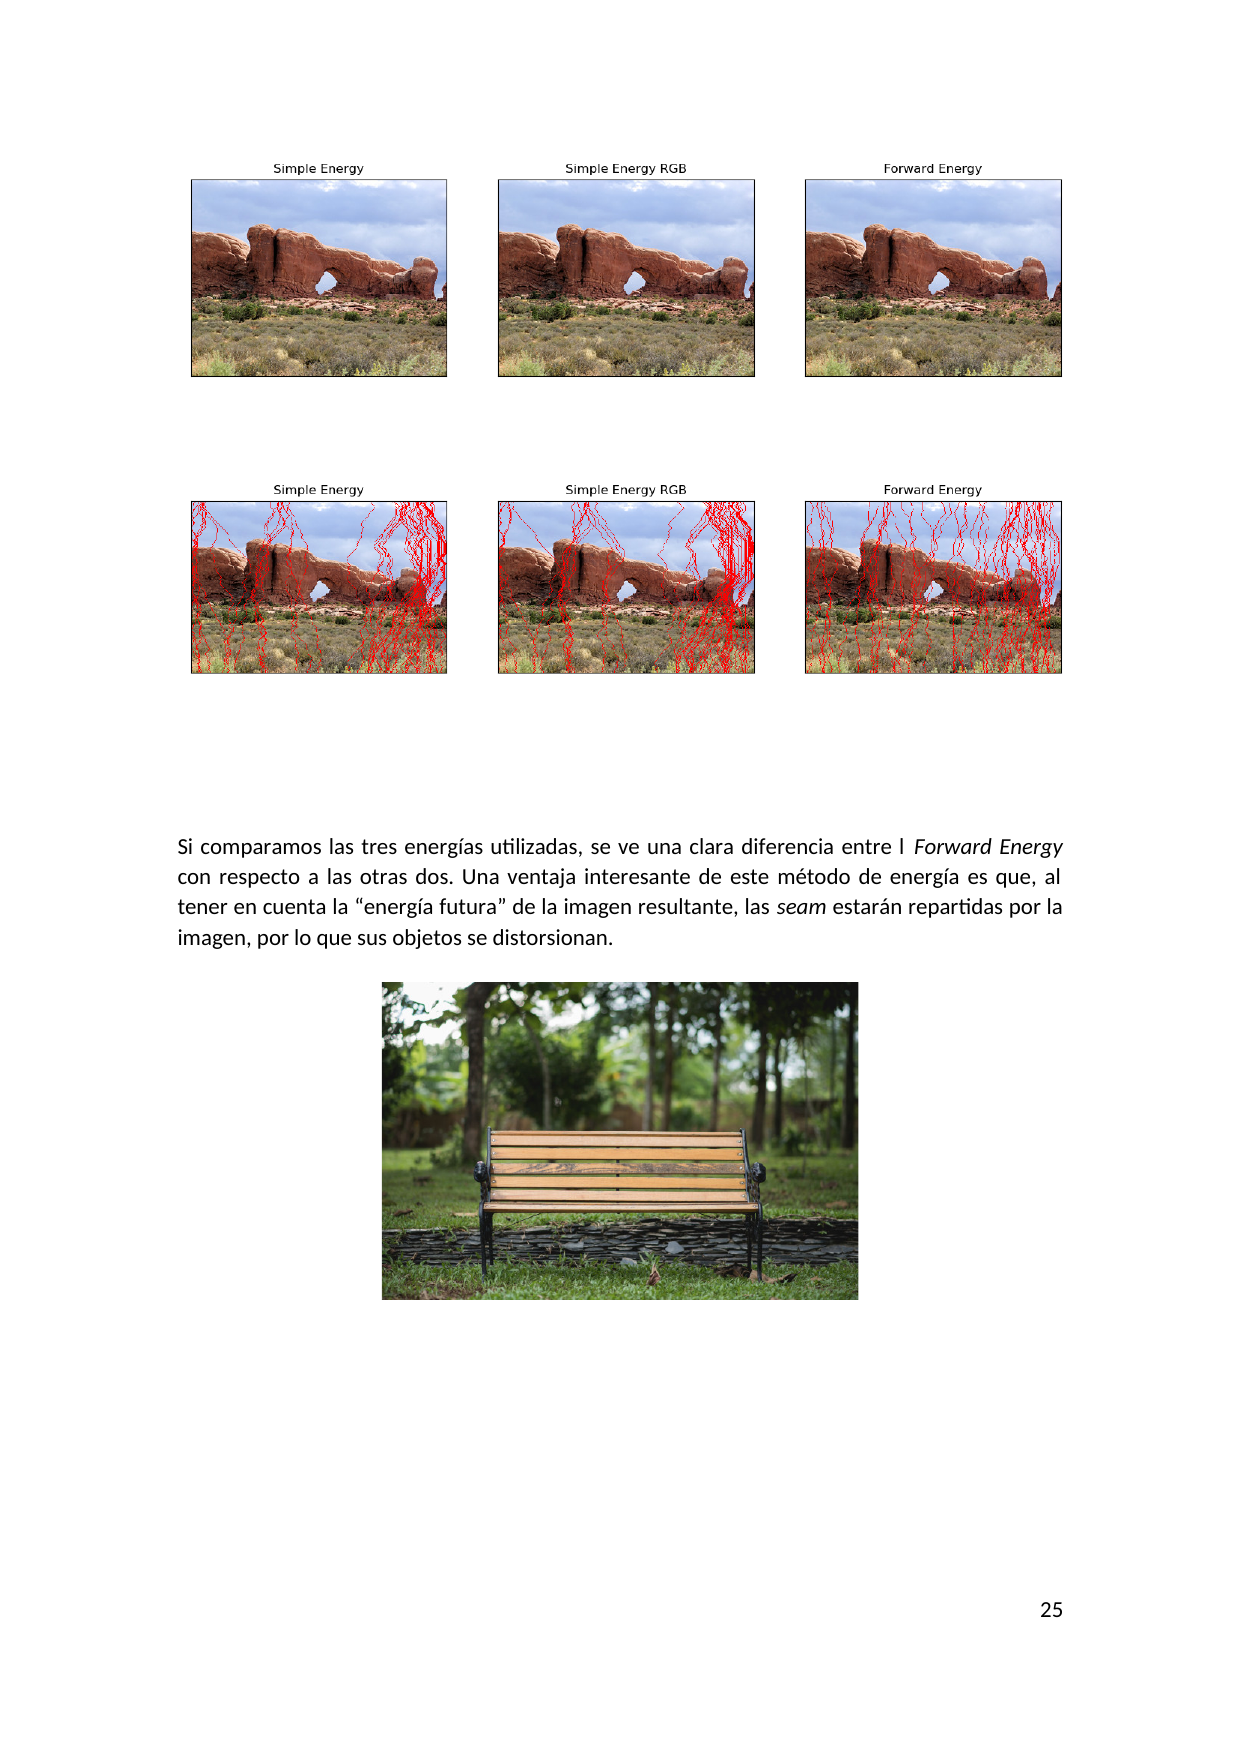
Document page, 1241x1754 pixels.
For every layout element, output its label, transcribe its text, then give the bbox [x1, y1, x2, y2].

picture [381, 982, 859, 1300]
picture [177, 147, 1072, 682]
text Si comparamos las tres energías utilizadas, se ve una clara diferencia entre l Forward Energy con respecto a las otras dos. Una ventaja interesante de este método de energía es que, al tener en cuenta la “energía futura” de la imagen resultante, las seam estarán repartidas por la imagen, por lo que sus objetos se distorsionan. [177, 832, 1063, 951]
